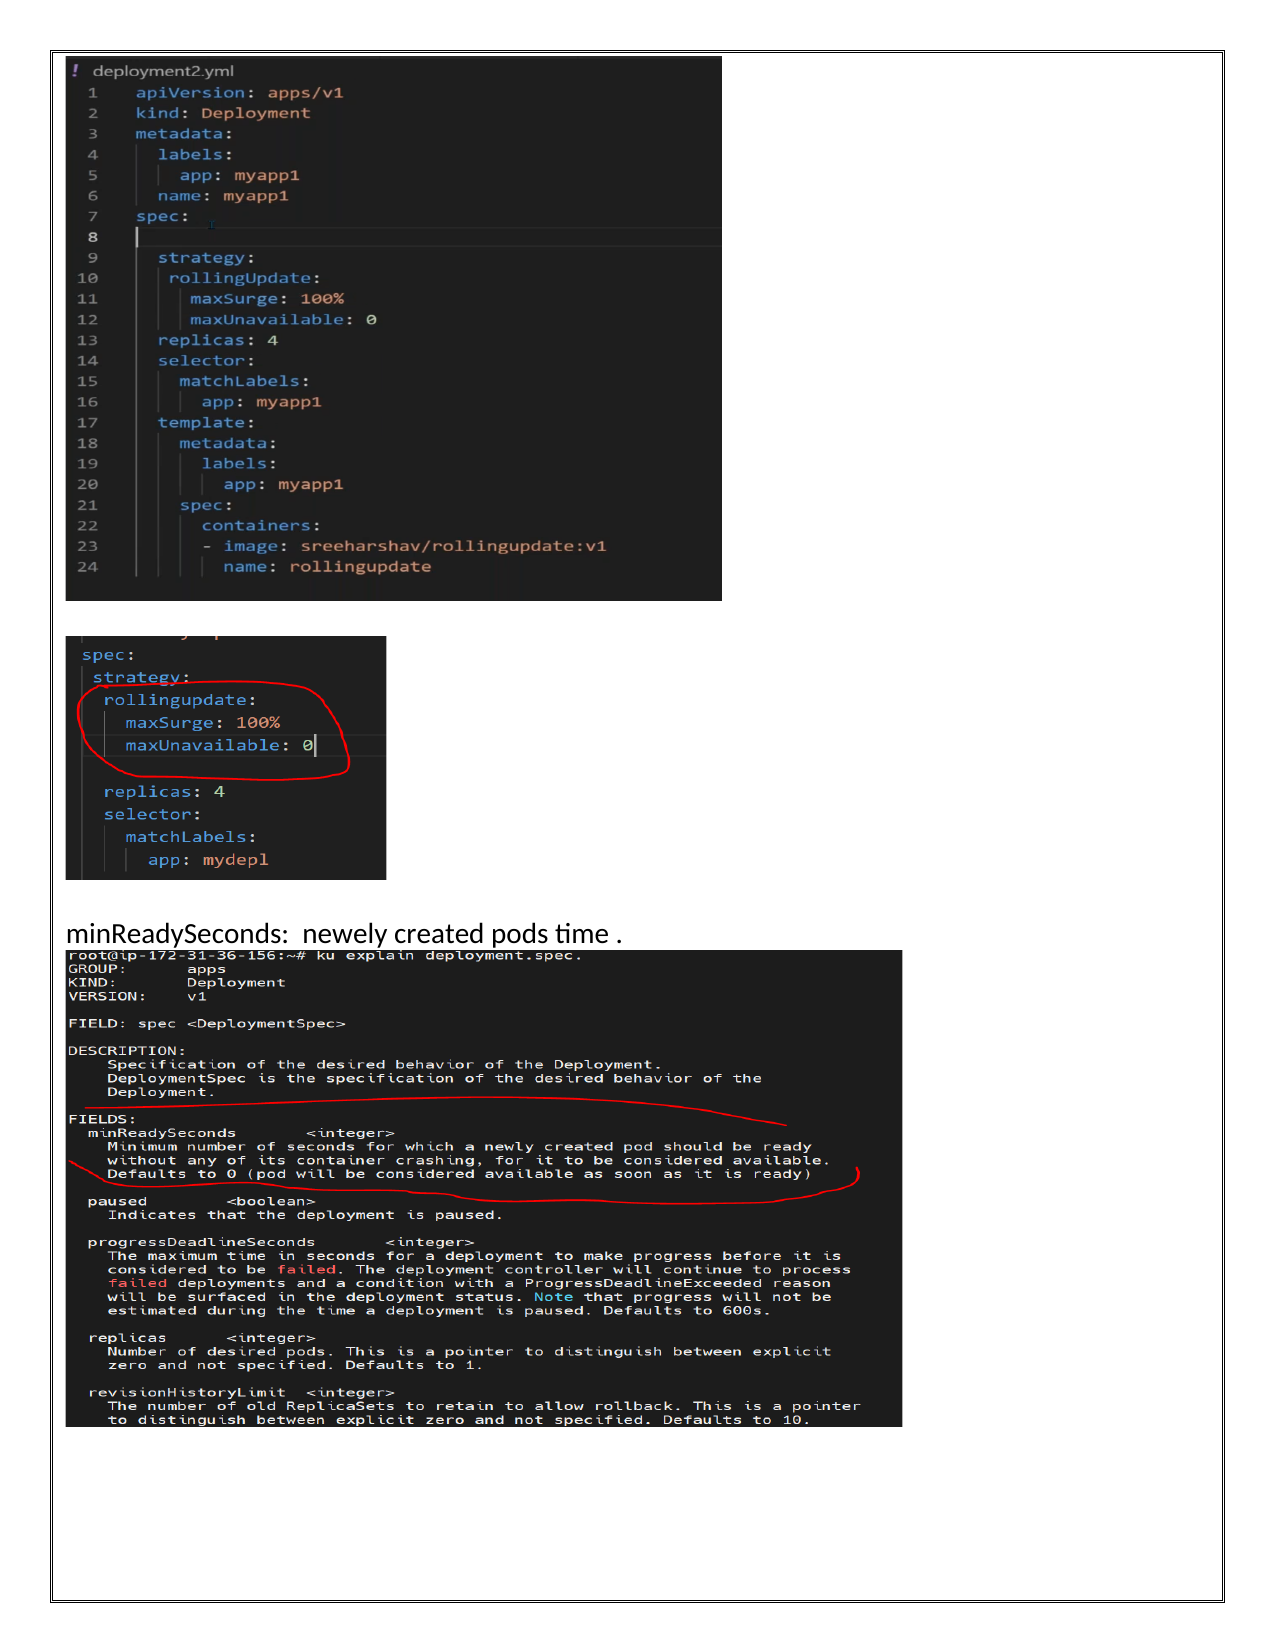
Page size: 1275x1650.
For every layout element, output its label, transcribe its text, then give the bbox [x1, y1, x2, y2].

picture [65, 950, 903, 1427]
picture [65, 56, 722, 601]
text minReadySeconds: newely created pods time . [66, 915, 1191, 950]
picture [65, 636, 387, 880]
